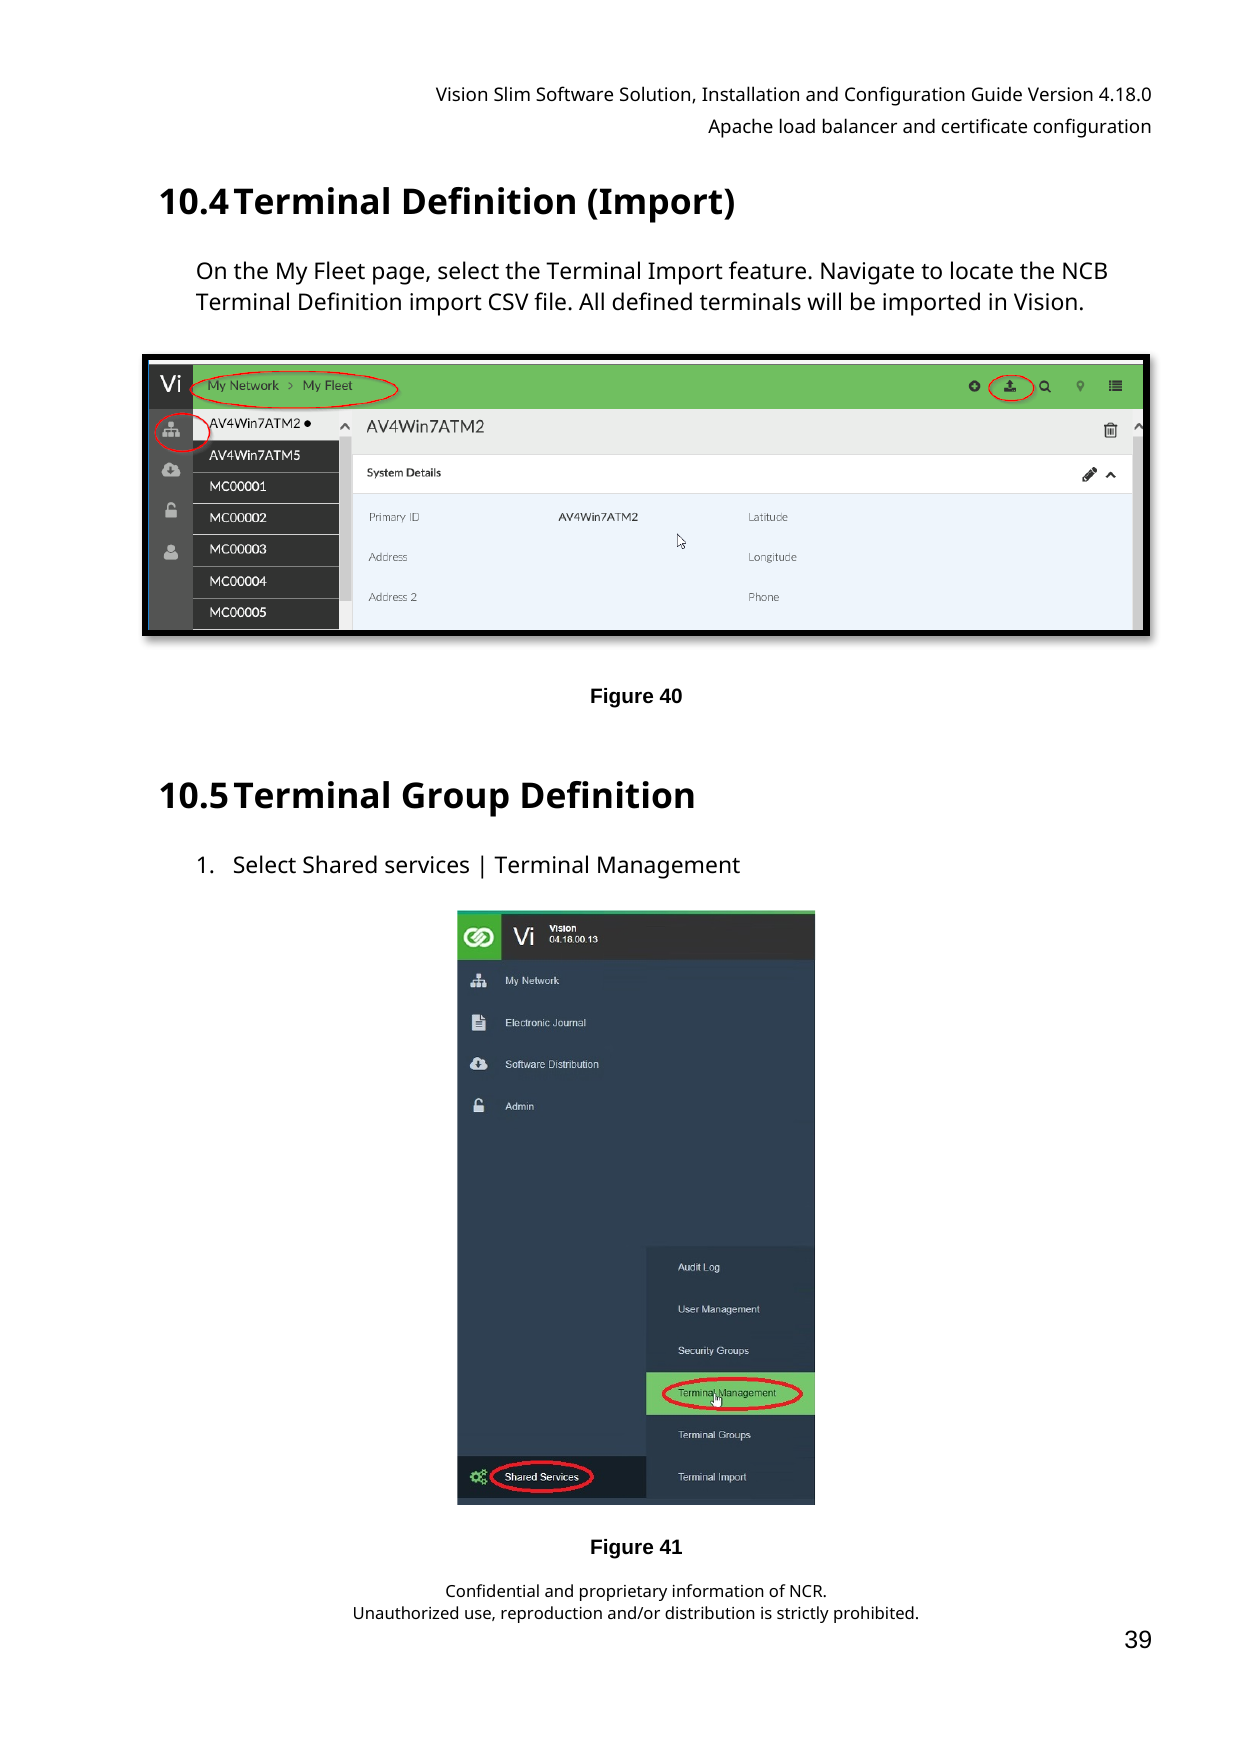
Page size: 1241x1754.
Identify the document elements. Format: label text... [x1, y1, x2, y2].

subtitle Terminal Group Definition [158, 771, 1137, 819]
list Select Shared services | Terminal Management [196, 849, 1152, 880]
picture [148, 360, 1143, 630]
text Figure 40 [121, 684, 1152, 708]
text Figure 41 [121, 1534, 1152, 1558]
subtitle Terminal Definition (Import) [158, 177, 1137, 225]
picture [457, 910, 815, 1505]
text On the My Fleet page, select the Terminal Import feature. Navigate to locate the NCB Terminal Definition import CSV file. All defined terminals will be imported in Vision. [196, 255, 1152, 317]
